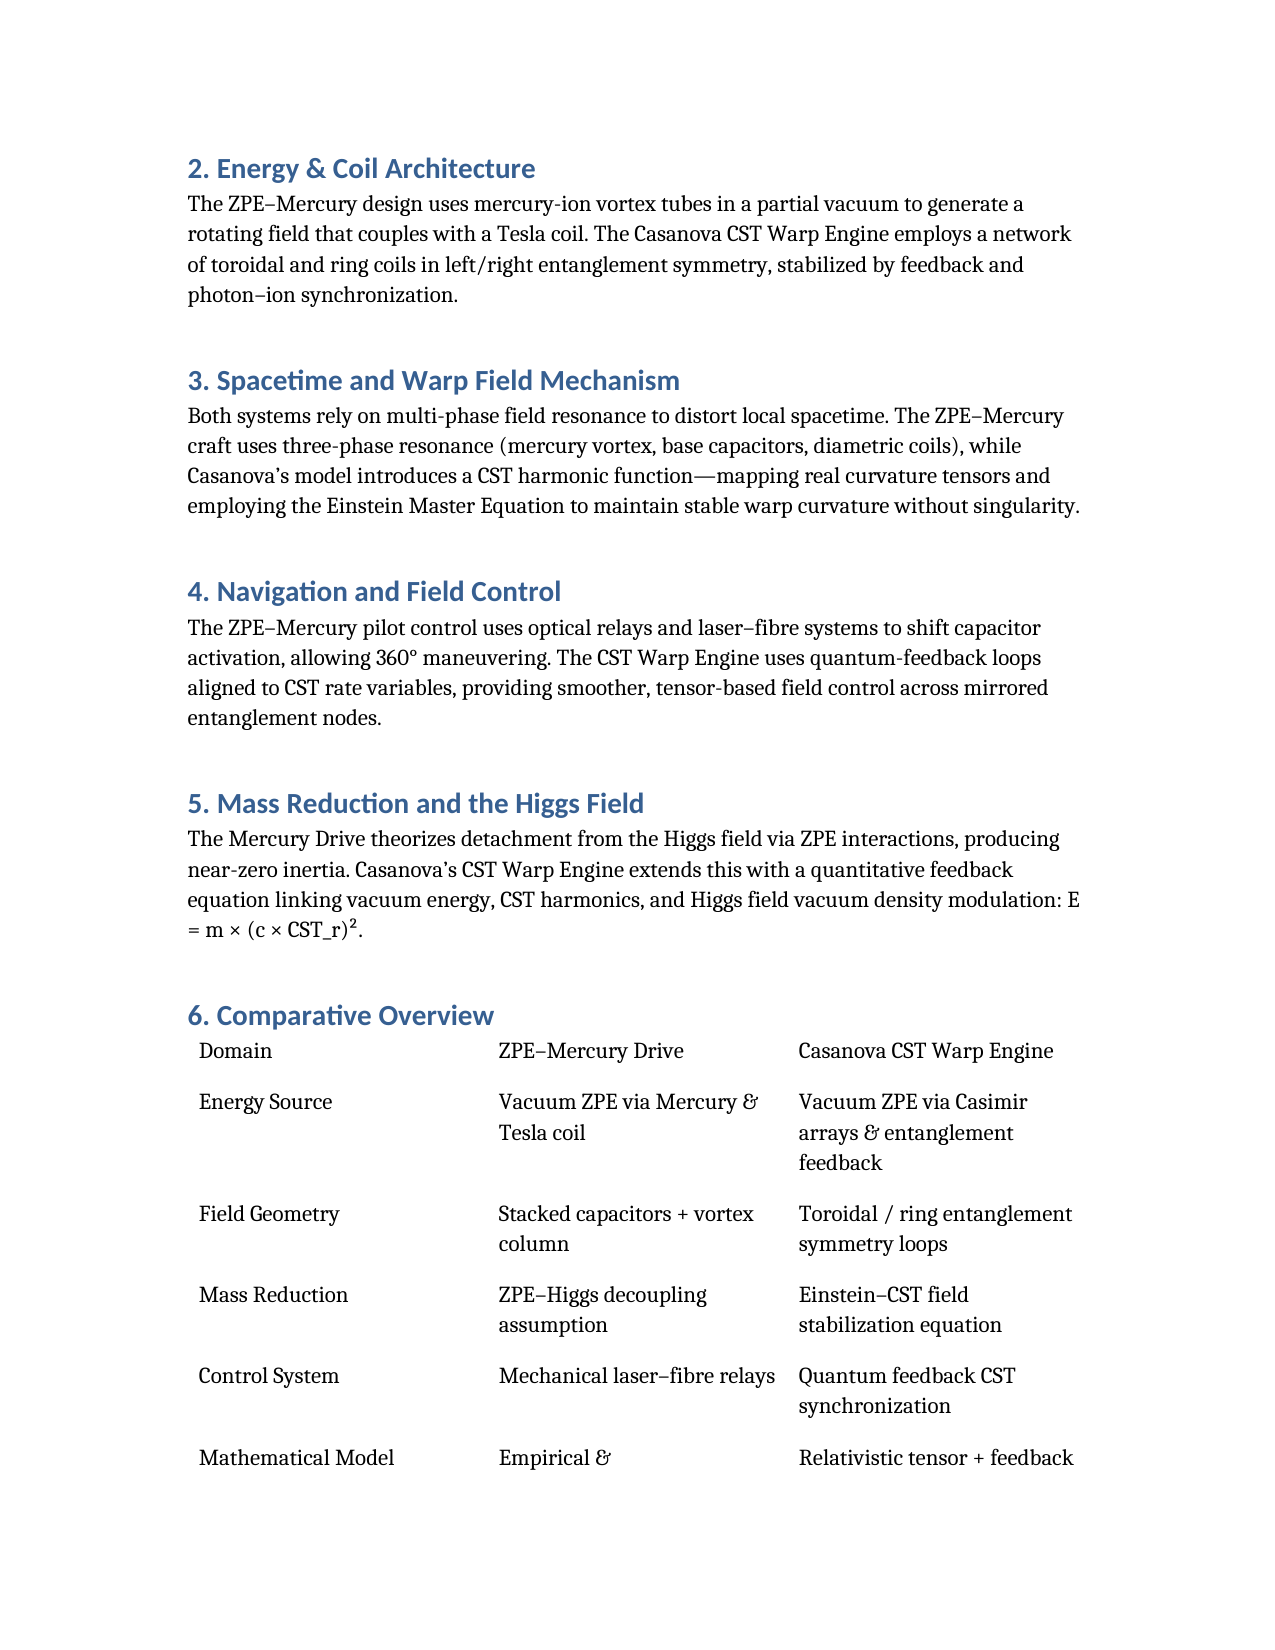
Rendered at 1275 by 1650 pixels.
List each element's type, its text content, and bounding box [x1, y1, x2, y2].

subtitle 3. Spacetime and Warp Field Mechanism [187, 362, 1087, 397]
subtitle 5. Mass Reduction and the Higgs Field [187, 785, 1087, 821]
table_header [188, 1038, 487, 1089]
text Both systems rely on multi-phase field resonance to distort local spacetime. The ZPE–Mercury craft uses three-phase resonance (mercury vortex, base capacitors, diametric coils), while Casanova’s model introduces a CST harmonic function—mapping real curvature tensors and employing the Einstein Master Equation to maintain stable warp curvature without singularity. [187, 403, 1087, 520]
subtitle 6. Comparative Overview [187, 997, 1087, 1033]
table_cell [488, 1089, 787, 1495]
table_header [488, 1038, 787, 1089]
text The Mercury Drive theorizes detachment from the Higgs field via ZPE interactions, producing near-zero inertia. Casanova’s CST Warp Engine extends this with a quantitative feedback equation linking vacuum energy, CST harmonics, and Higgs field vacuum density modulation: E = m × (c × CST_r)². [187, 826, 1087, 943]
subtitle 2. Energy & Coil Architecture [187, 150, 1087, 186]
text The ZPE–Mercury pilot control uses optical relays and laser–fibre systems to shift capacitor activation, allowing 360° maneuvering. The CST Warp Engine uses quantum-feedback loops aligned to CST rate variables, providing smoother, tensor-based field control across mirrored entanglement nodes. [187, 614, 1087, 731]
subtitle 4. Navigation and Field Control [187, 573, 1087, 609]
text The ZPE–Mercury design uses mercury-ion vortex tubes in a partial vacuum to generate a rotating field that couples with a Tesla coil. The Casanova CST Warp Engine employs a network of toroidal and ring coils in left/right entanglement symmetry, stabilized by feedback and photon–ion synchronization. [187, 191, 1087, 308]
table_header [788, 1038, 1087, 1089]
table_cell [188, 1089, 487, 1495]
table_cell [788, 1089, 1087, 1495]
